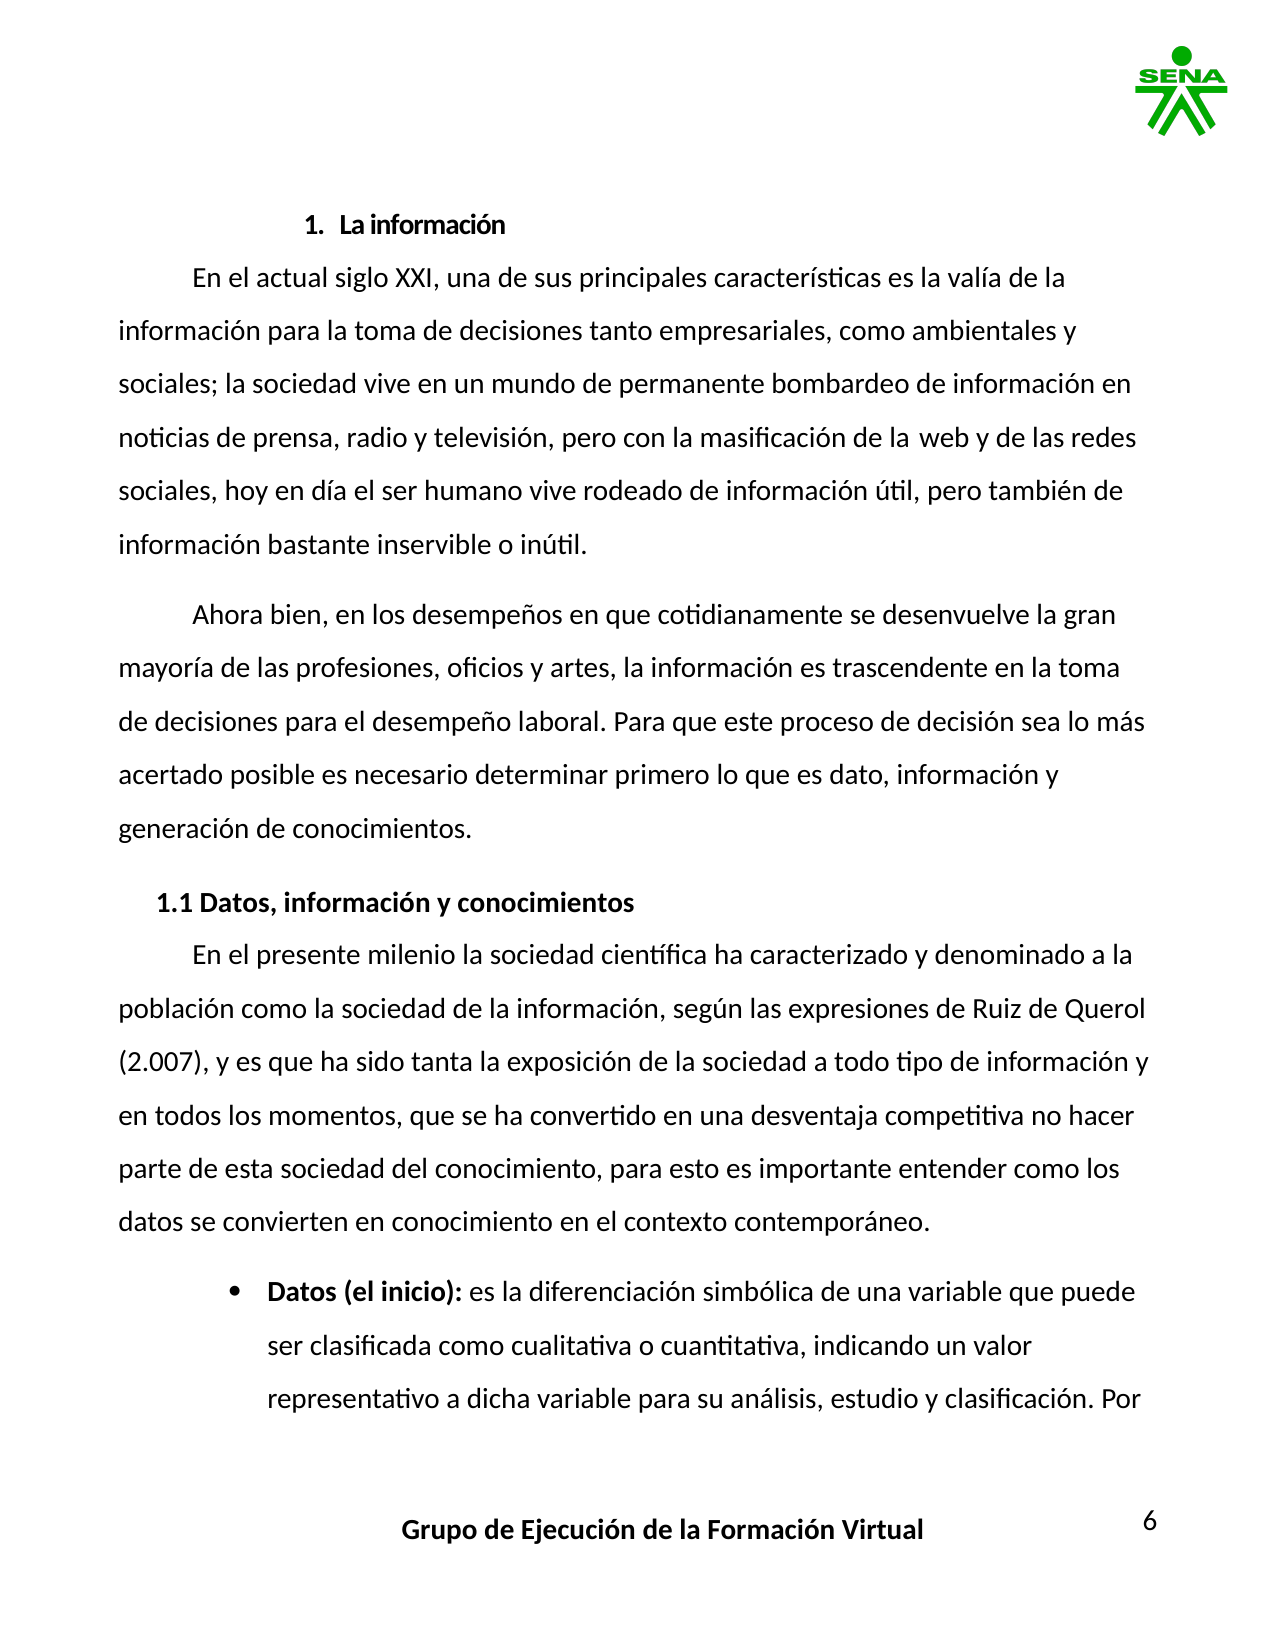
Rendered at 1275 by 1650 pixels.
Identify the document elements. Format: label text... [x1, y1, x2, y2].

subtitle La información [229, 206, 1157, 242]
text En el actual siglo XXI, una de sus principales características es la valía de la información para la toma de decisiones tanto empresariales, como ambientales y sociales; la sociedad vive en un mundo de permanente bombardeo de información en noticias de prensa, radio y televisión, pero con la masificación de la web y de las redes sociales, hoy en día el ser humano vive rodeado de información útil, pero también de información bastante inservible o inútil. [118, 259, 1157, 561]
picture [1135, 46, 1228, 136]
subtitle Datos, información y conocimientos [156, 884, 1157, 919]
text En el presente milenio la sociedad científica ha caracterizado y denominado a la población como la sociedad de la información, según las expresiones de Ruiz de Querol (2.007), y es que ha sido tanta la exposición de la sociedad a todo tipo de información y en todos los momentos, que se ha convertido en una desventaja competitiva no hacer parte de esta sociedad del conocimiento, para esto es importante entender como los datos se convierten en conocimiento en el contexto contemporáneo. [118, 936, 1157, 1239]
text Ahora bien, en los desempeños en que cotidianamente se desenvuelve la gran mayoría de las profesiones, oficios y artes, la información es trascendente en la toma de decisiones para el desempeño laboral. Para que este proceso de decisión sea lo más acertado posible es necesario determinar primero lo que es dato, información y generación de conocimientos. [118, 596, 1157, 845]
